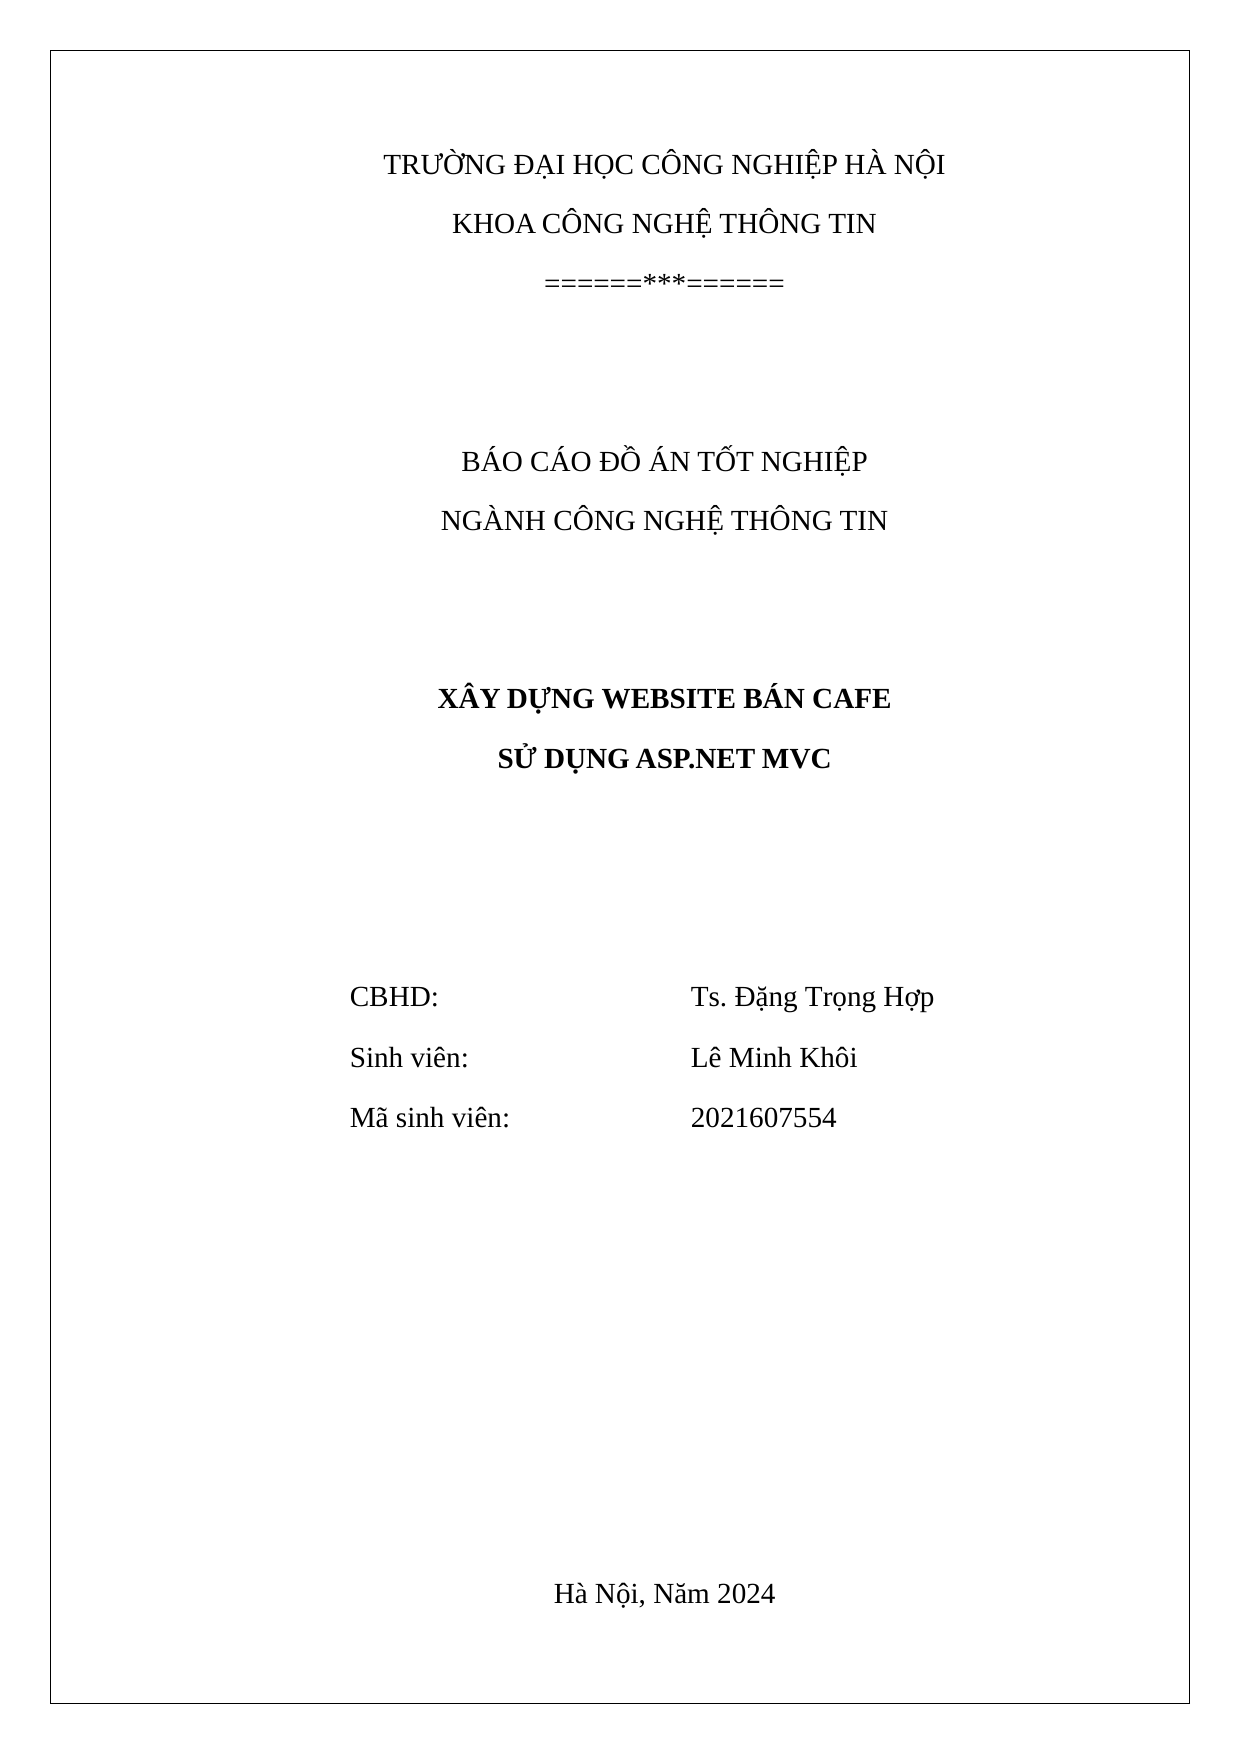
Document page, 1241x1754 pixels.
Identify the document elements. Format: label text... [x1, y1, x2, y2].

text SỬ DỤNG ASP.NET MVC [207, 741, 1122, 774]
table_cell Sinh viên: [339, 1040, 679, 1099]
table_cell Mã sinh viên: [339, 1100, 679, 1159]
table_header CBHD: [339, 979, 679, 1039]
text KHOA CÔNG NGHỆ THÔNG TIN [207, 206, 1122, 240]
text NGÀNH CÔNG NGHỆ THÔNG TIN [207, 503, 1122, 537]
table_header Ts. Đặng Trọng Hợp [680, 979, 1107, 1039]
text XÂY DỰNG WEBSITE BÁN CAFE [207, 681, 1122, 715]
text Hà Nội, Năm 2024 [207, 1576, 1122, 1610]
table_cell Lê Minh Khôi [680, 1040, 1107, 1099]
table_cell 2021607554 [680, 1100, 1107, 1159]
text TRƯỜNG ĐẠI HỌC CÔNG NGHIỆP HÀ NỘI [207, 147, 1122, 181]
text ======***====== [207, 266, 1122, 299]
text BÁO CÁO ĐỒ ÁN TỐT NGHIỆP [207, 444, 1122, 477]
